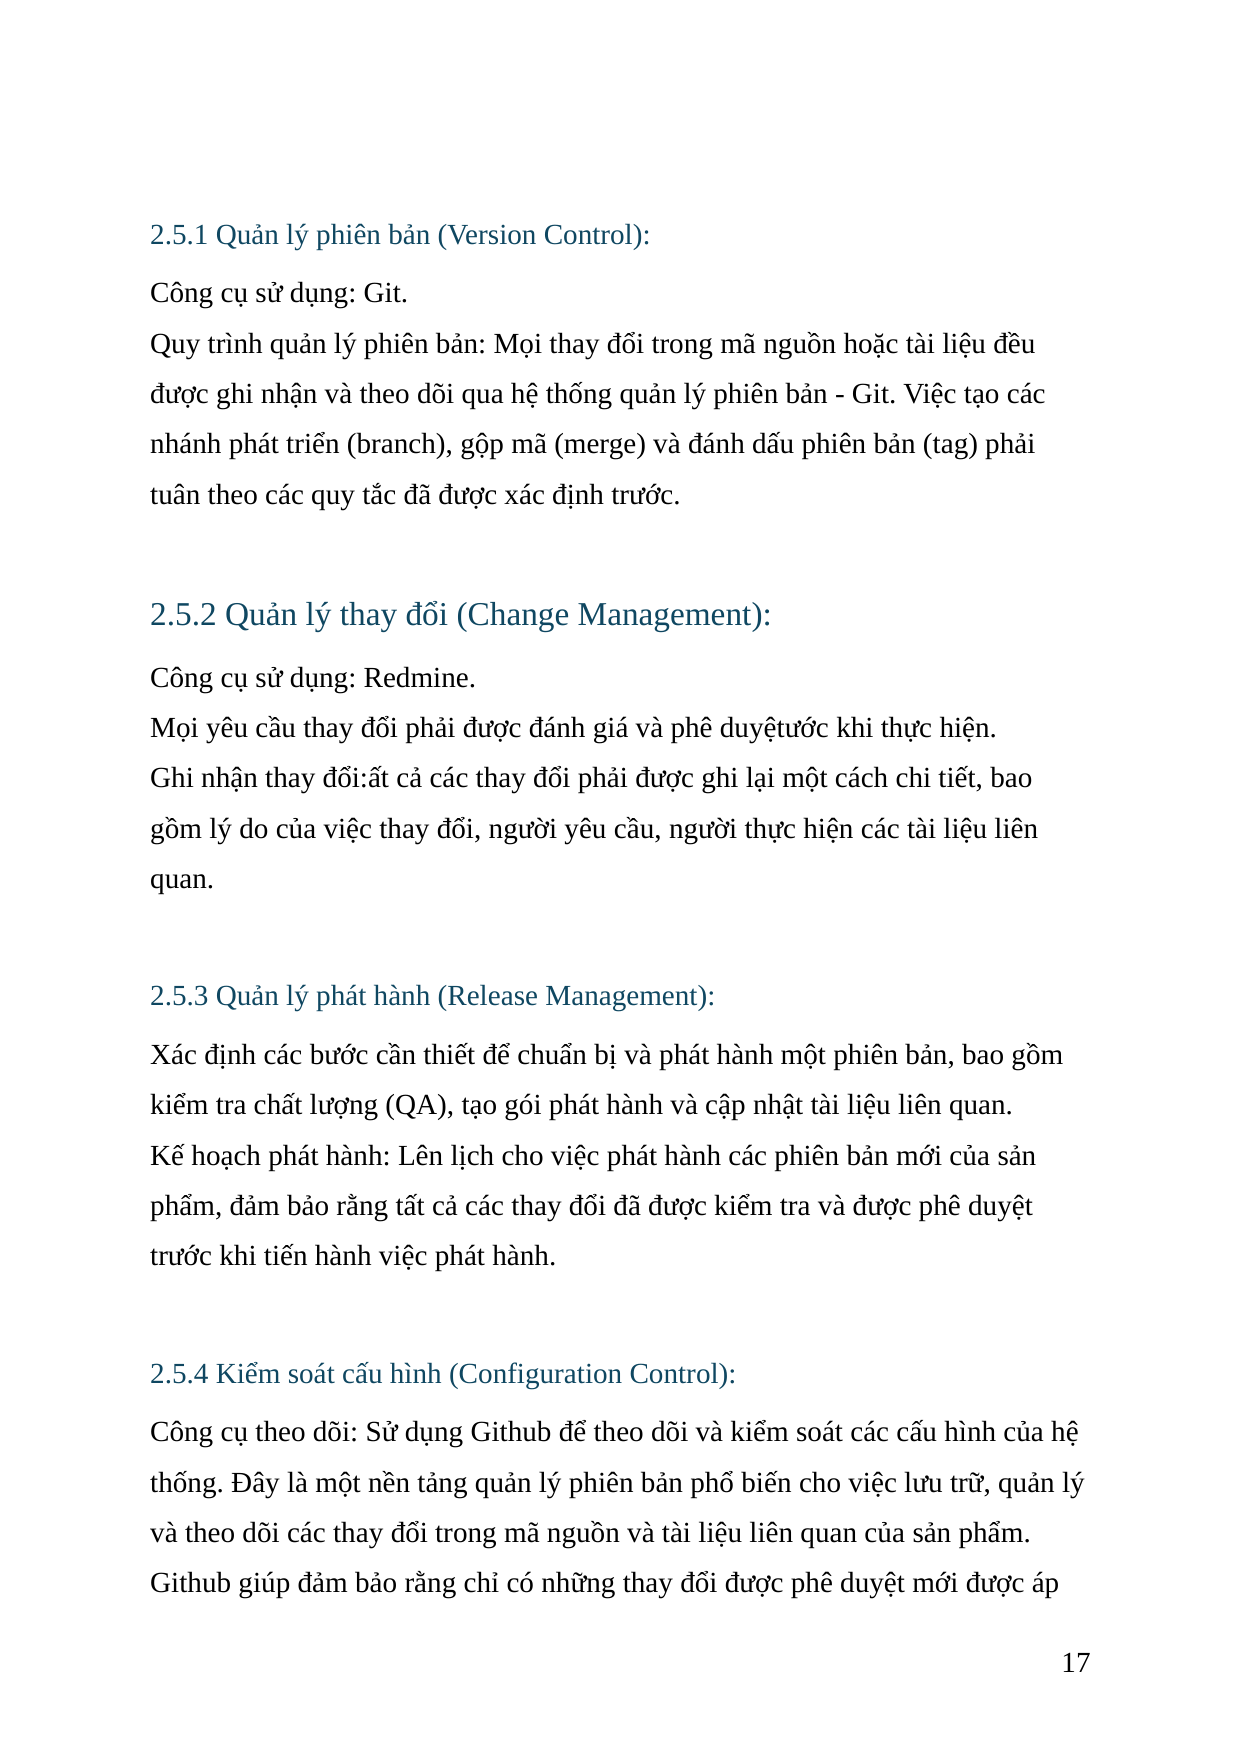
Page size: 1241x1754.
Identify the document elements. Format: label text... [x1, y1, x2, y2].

subtitle 2.5.3 Quản lý phát hành (Release Management): [150, 978, 1090, 1012]
subtitle 2.5.4 Kiểm soát cấu hình (Configuration Control): [150, 1356, 1090, 1389]
text Xác định các bước cần thiết để chuẩn bị và phát hành một phiên bản, bao gồm kiểm tra chất lượng (QA), tạo gói phát hành và cập nhật tài liệu liên quan. Kế hoạch phát hành: Lên lịch cho việc phát hành các phiên bản mới của sản phẩm, đảm bảo rằng tất cả các thay đổi đã được kiểm tra và được phê duyệt trước khi tiến hành việc phát hành. [150, 1037, 1090, 1272]
subtitle 2.5.2 Quản lý thay đổi (Change Management): [150, 594, 1090, 632]
subtitle 2.5.1 Quản lý phiên bản (Version Control): [150, 217, 1090, 251]
text Công cụ sử dụng: Redmine. Mọi yêu cầu thay đổi phải được đánh giá và phê duyệtước khi thực hiện. Ghi nhận thay đổi:ất cả các thay đổi phải được ghi lại một cách chi tiết, bao gồm lý do của việc thay đổi, người yêu cầu, người thực hiện các tài liệu liên quan. [150, 660, 1090, 895]
text Công cụ sử dụng: Git. Quy trình quản lý phiên bản: Mọi thay đổi trong mã nguồn hoặc tài liệu đều được ghi nhận và theo dõi qua hệ thống quản lý phiên bản - Git. Việc tạo các nhánh phát triển (branch), gộp mã (merge) và đánh dấu phiên bản (tag) phải tuân theo các quy tắc đã được xác định trước. [150, 276, 1090, 510]
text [150, 1414, 1090, 1599]
